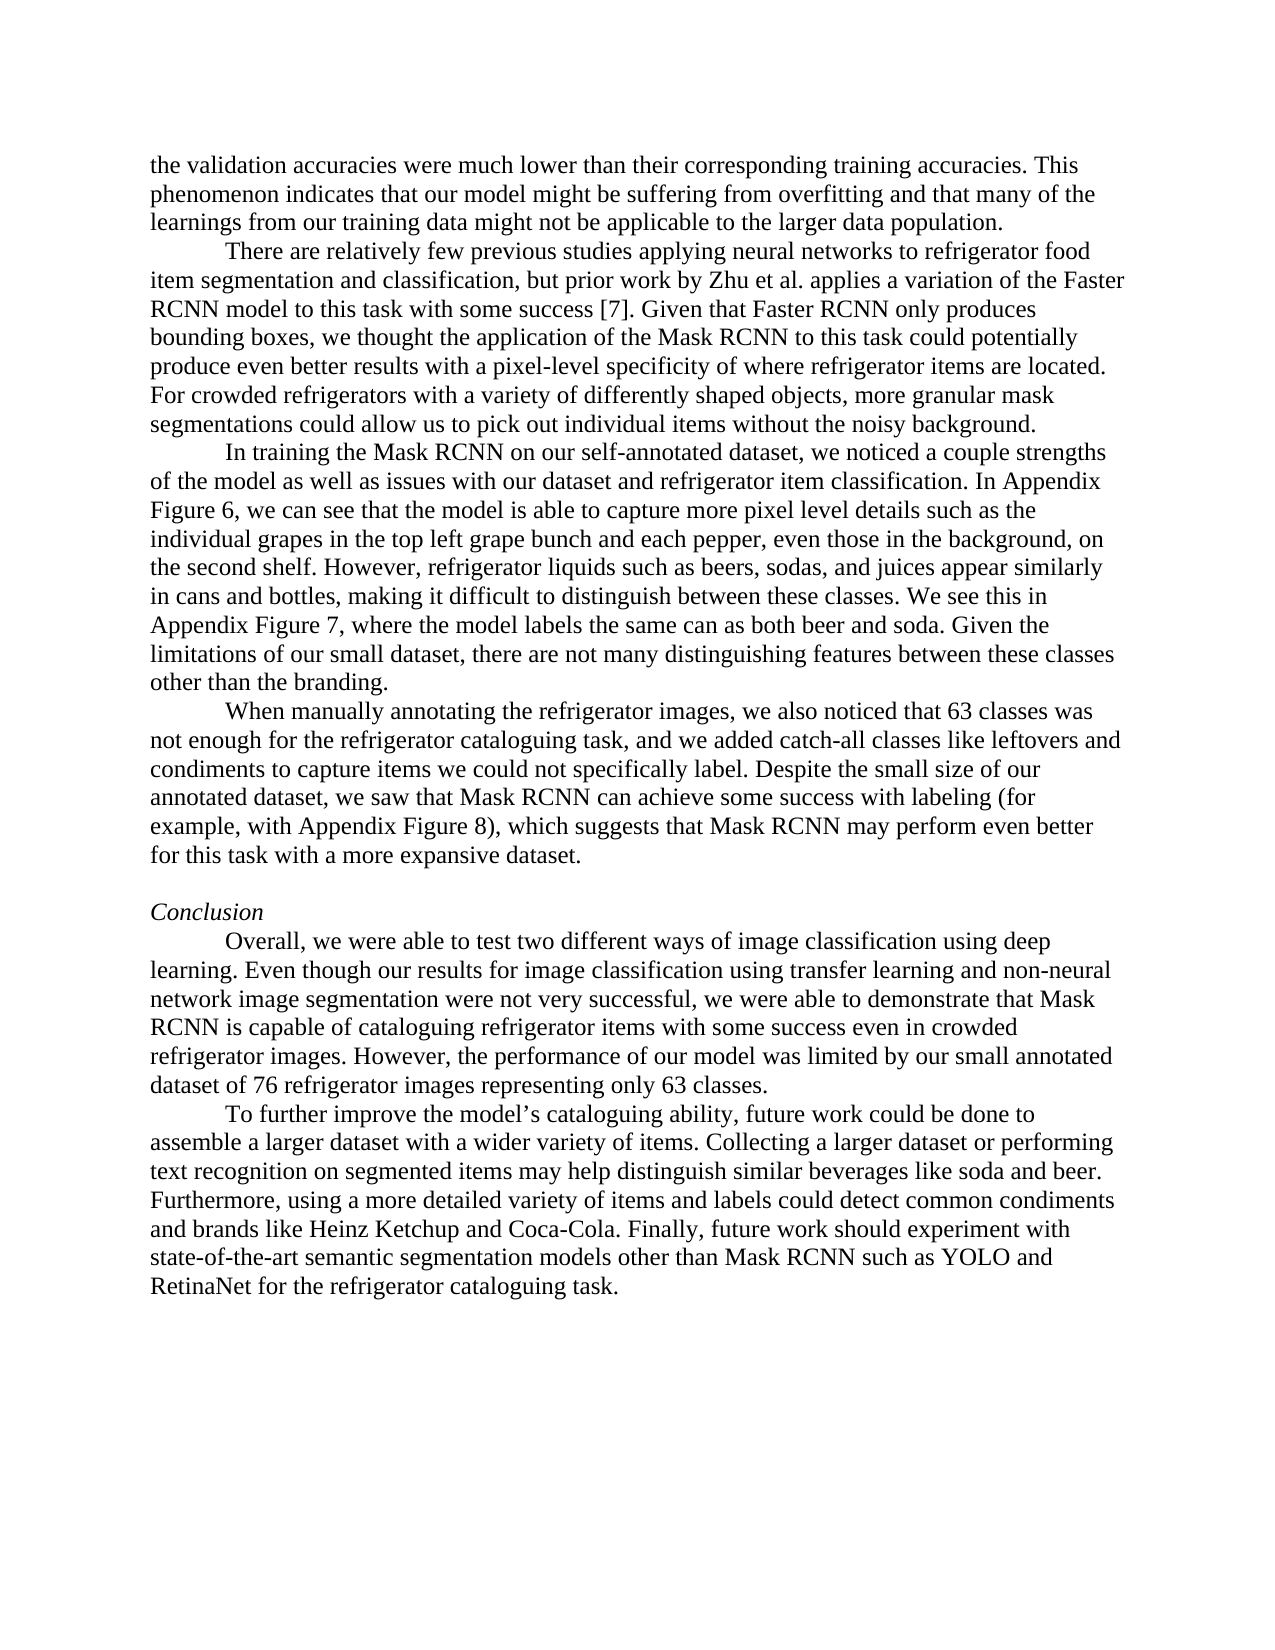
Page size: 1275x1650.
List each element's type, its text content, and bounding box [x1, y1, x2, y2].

text To further improve the model’s cataloguing ability, future work could be done to assemble a larger dataset with a wider variety of items. Collecting a larger dataset or performing text recognition on segmented items may help distinguish similar beverages like soda and beer. Furthermore, using a more detailed variety of items and labels could detect common condiments and brands like Heinz Ketchup and Coca-Cola. Finally, future work should experiment with state-of-the-art semantic segmentation models other than Mask RCNN such as YOLO and RetinaNet for the refrigerator cataloguing task. [150, 1099, 1125, 1300]
text Conclusion [150, 897, 1125, 926]
text In training the Mask RCNN on our self-annotated dataset, we noticed a couple strengths of the model as well as issues with our dataset and refrigerator item classification. In Appendix Figure 6, we can see that the model is able to capture more pixel level details such as the individual grapes in the top left grape bunch and each pepper, even those in the background, on the second shelf. However, refrigerator liquids such as beers, sodas, and juices appear similarly in cans and bottles, making it difficult to distinguish between these classes. We see this in Appendix Figure 7, where the model labels the same can as both beer and soda. Given the limitations of our small dataset, there are not many distinguishing features between these classes other than the branding. [150, 437, 1125, 696]
text There are relatively few previous studies applying neural networks to refrigerator food item segmentation and classification, but prior work by Zhu et al. applies a variation of the Faster RCNN model to this task with some success [7]. Given that Faster RCNN only produces bounding boxes, we thought the application of the Mask RCNN to this task could potentially produce even better results with a pixel-level specificity of where refrigerator items are located. For crowded refrigerators with a variety of differently shaped objects, more granular mask segmentations could allow us to pick out individual items without the noisy background. [150, 236, 1125, 437]
text Overall, we were able to test two different ways of image classification using deep learning. Even though our results for image classification using transfer learning and non-neural network image segmentation were not very successful, we were able to demonstrate that Mask RCNN is capable of cataloguing refrigerator items with some success even in crowded refrigerator images. However, the performance of our model was limited by our small annotated dataset of 76 refrigerator images representing only 63 classes. [150, 926, 1125, 1099]
text When manually annotating the refrigerator images, we also noticed that 63 classes was not enough for the refrigerator cataloguing task, and we added catch-all classes like leftovers and condiments to capture items we could not specifically label. Despite the small size of our annotated dataset, we saw that Mask RCNN can achieve some success with labeling (for example, with Appendix Figure 8), which suggests that Mask RCNN may perform even better for this task with a more expansive dataset. [150, 696, 1125, 869]
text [150, 150, 1125, 236]
